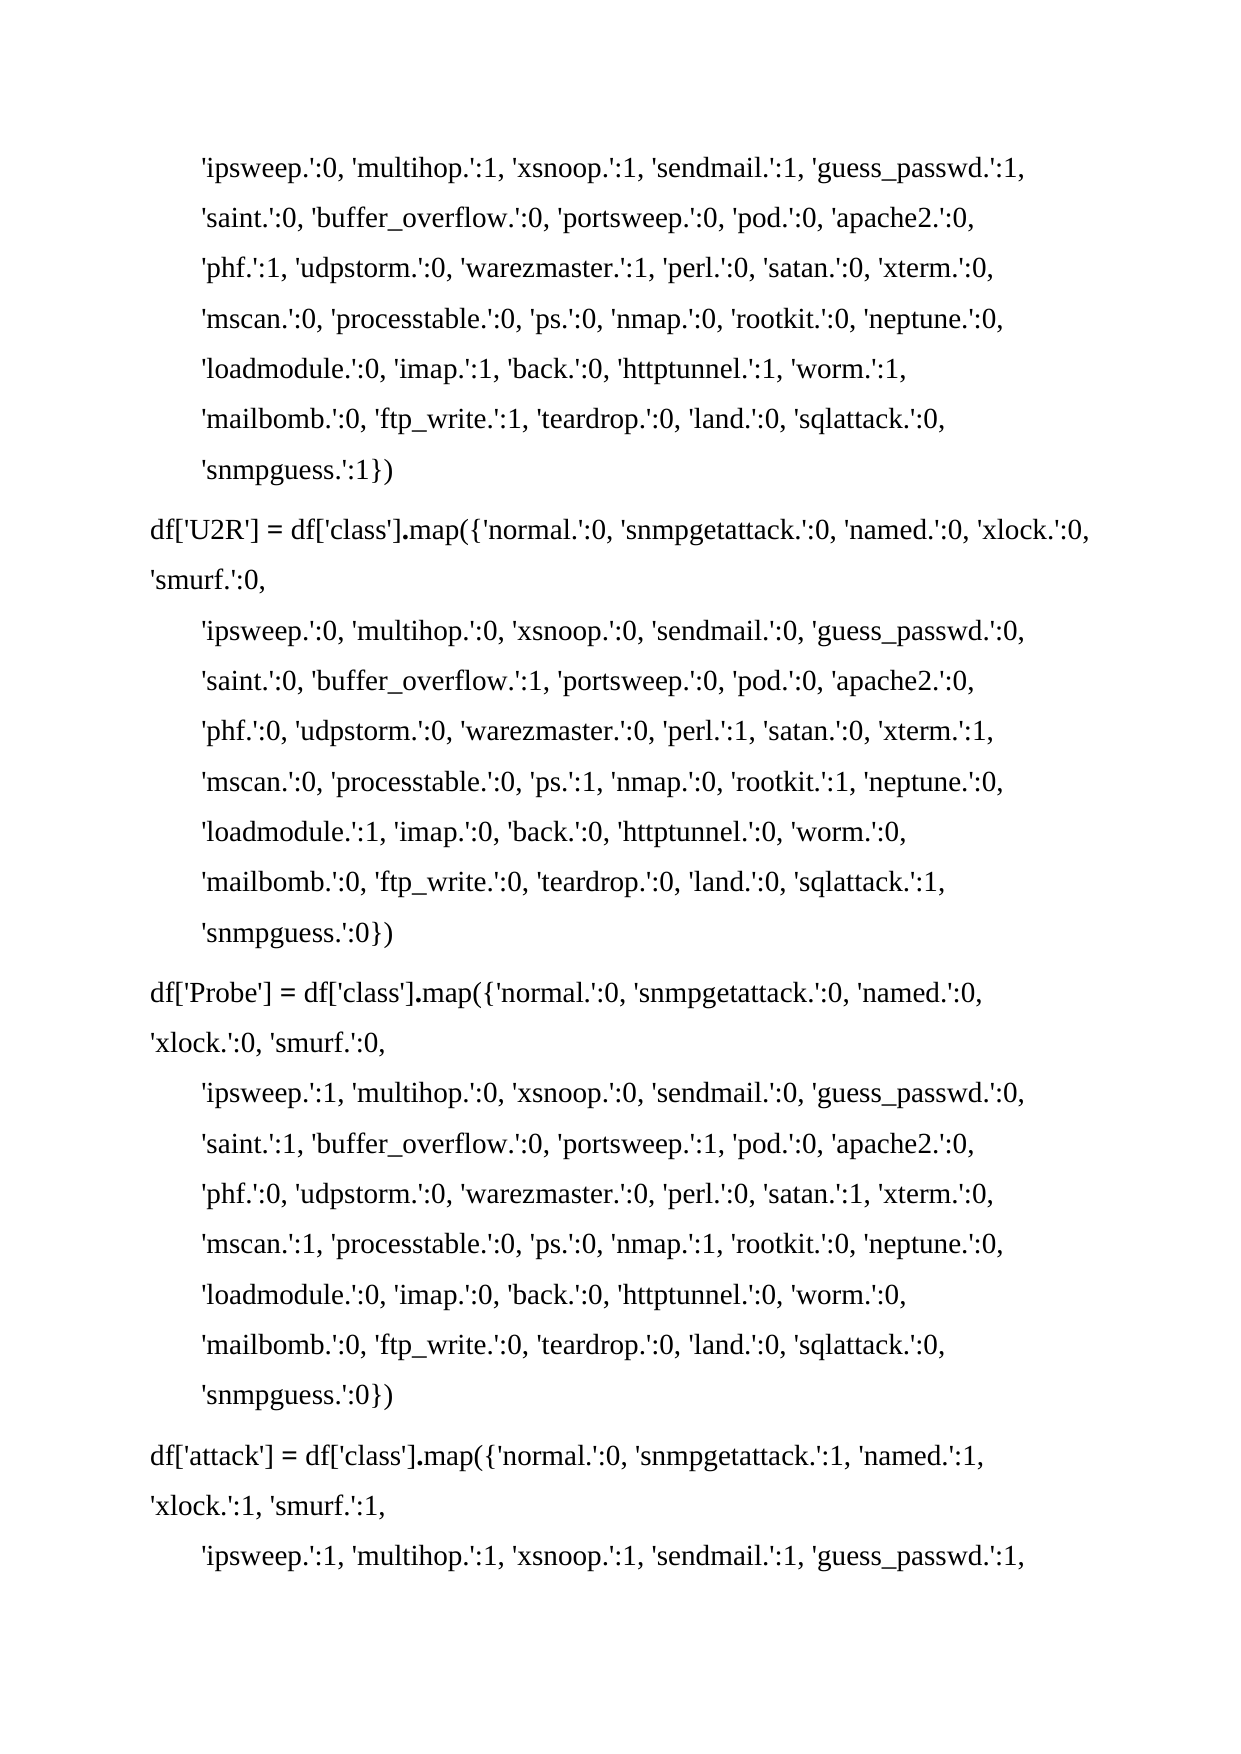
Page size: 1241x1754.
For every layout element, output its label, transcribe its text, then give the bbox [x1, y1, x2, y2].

text 'phf.':1, 'udpstorm.':0, 'warezmaster.':1, 'perl.':0, 'satan.':0, 'xterm.':0, [150, 251, 1090, 284]
text 'phf.':0, 'udpstorm.':0, 'warezmaster.':0, 'perl.':1, 'satan.':0, 'xterm.':1, [150, 713, 1090, 747]
text 'mailbomb.':0, 'ftp_write.':1, 'teardrop.':0, 'land.':0, 'sqlattack.':0, [150, 402, 1090, 435]
text 'saint.':0, 'buffer_overflow.':1, 'portsweep.':0, 'pod.':0, 'apache2.':0, [150, 663, 1090, 697]
text 'snmpguess.':0}) [150, 1377, 1090, 1411]
text 'ipsweep.':1, 'multihop.':1, 'xsnoop.':1, 'sendmail.':1, 'guess_passwd.':1, [150, 1538, 1090, 1572]
text df['attack'] = df['class'].map({'normal.':0, 'snmpgetattack.':1, 'named.':1, 'xlock.':1, 'smurf.':1, [150, 1438, 1090, 1522]
text 'saint.':1, 'buffer_overflow.':0, 'portsweep.':1, 'pod.':0, 'apache2.':0, [150, 1126, 1090, 1159]
text 'loadmodule.':1, 'imap.':0, 'back.':0, 'httptunnel.':0, 'worm.':0, [150, 814, 1090, 848]
text 'mscan.':0, 'processtable.':0, 'ps.':0, 'nmap.':0, 'rootkit.':0, 'neptune.':0, [150, 301, 1090, 334]
text 'snmpguess.':0}) [150, 915, 1090, 948]
text 'saint.':0, 'buffer_overflow.':0, 'portsweep.':0, 'pod.':0, 'apache2.':0, [150, 200, 1090, 234]
text df['U2R'] = df['class'].map({'normal.':0, 'snmpgetattack.':0, 'named.':0, 'xlock.':0, 'smurf.':0, [150, 512, 1090, 596]
text 'loadmodule.':0, 'imap.':1, 'back.':0, 'httptunnel.':1, 'worm.':1, [150, 351, 1090, 385]
text 'ipsweep.':1, 'multihop.':0, 'xsnoop.':0, 'sendmail.':0, 'guess_passwd.':0, [150, 1076, 1090, 1109]
text 'mscan.':0, 'processtable.':0, 'ps.':1, 'nmap.':0, 'rootkit.':1, 'neptune.':0, [150, 764, 1090, 797]
text 'loadmodule.':0, 'imap.':0, 'back.':0, 'httptunnel.':0, 'worm.':0, [150, 1277, 1090, 1310]
text 'ipsweep.':0, 'multihop.':0, 'xsnoop.':0, 'sendmail.':0, 'guess_passwd.':0, [150, 613, 1090, 646]
text 'snmpguess.':1}) [150, 452, 1090, 485]
text 'ipsweep.':0, 'multihop.':1, 'xsnoop.':1, 'sendmail.':1, 'guess_passwd.':1, [150, 150, 1090, 183]
text 'mailbomb.':0, 'ftp_write.':0, 'teardrop.':0, 'land.':0, 'sqlattack.':0, [150, 1327, 1090, 1361]
text df['Probe'] = df['class'].map({'normal.':0, 'snmpgetattack.':0, 'named.':0, 'xlock.':0, 'smurf.':0, [150, 975, 1090, 1059]
text 'mailbomb.':0, 'ftp_write.':0, 'teardrop.':0, 'land.':0, 'sqlattack.':1, [150, 864, 1090, 898]
text 'phf.':0, 'udpstorm.':0, 'warezmaster.':0, 'perl.':0, 'satan.':1, 'xterm.':0, [150, 1176, 1090, 1210]
text 'mscan.':1, 'processtable.':0, 'ps.':0, 'nmap.':1, 'rootkit.':0, 'neptune.':0, [150, 1227, 1090, 1260]
